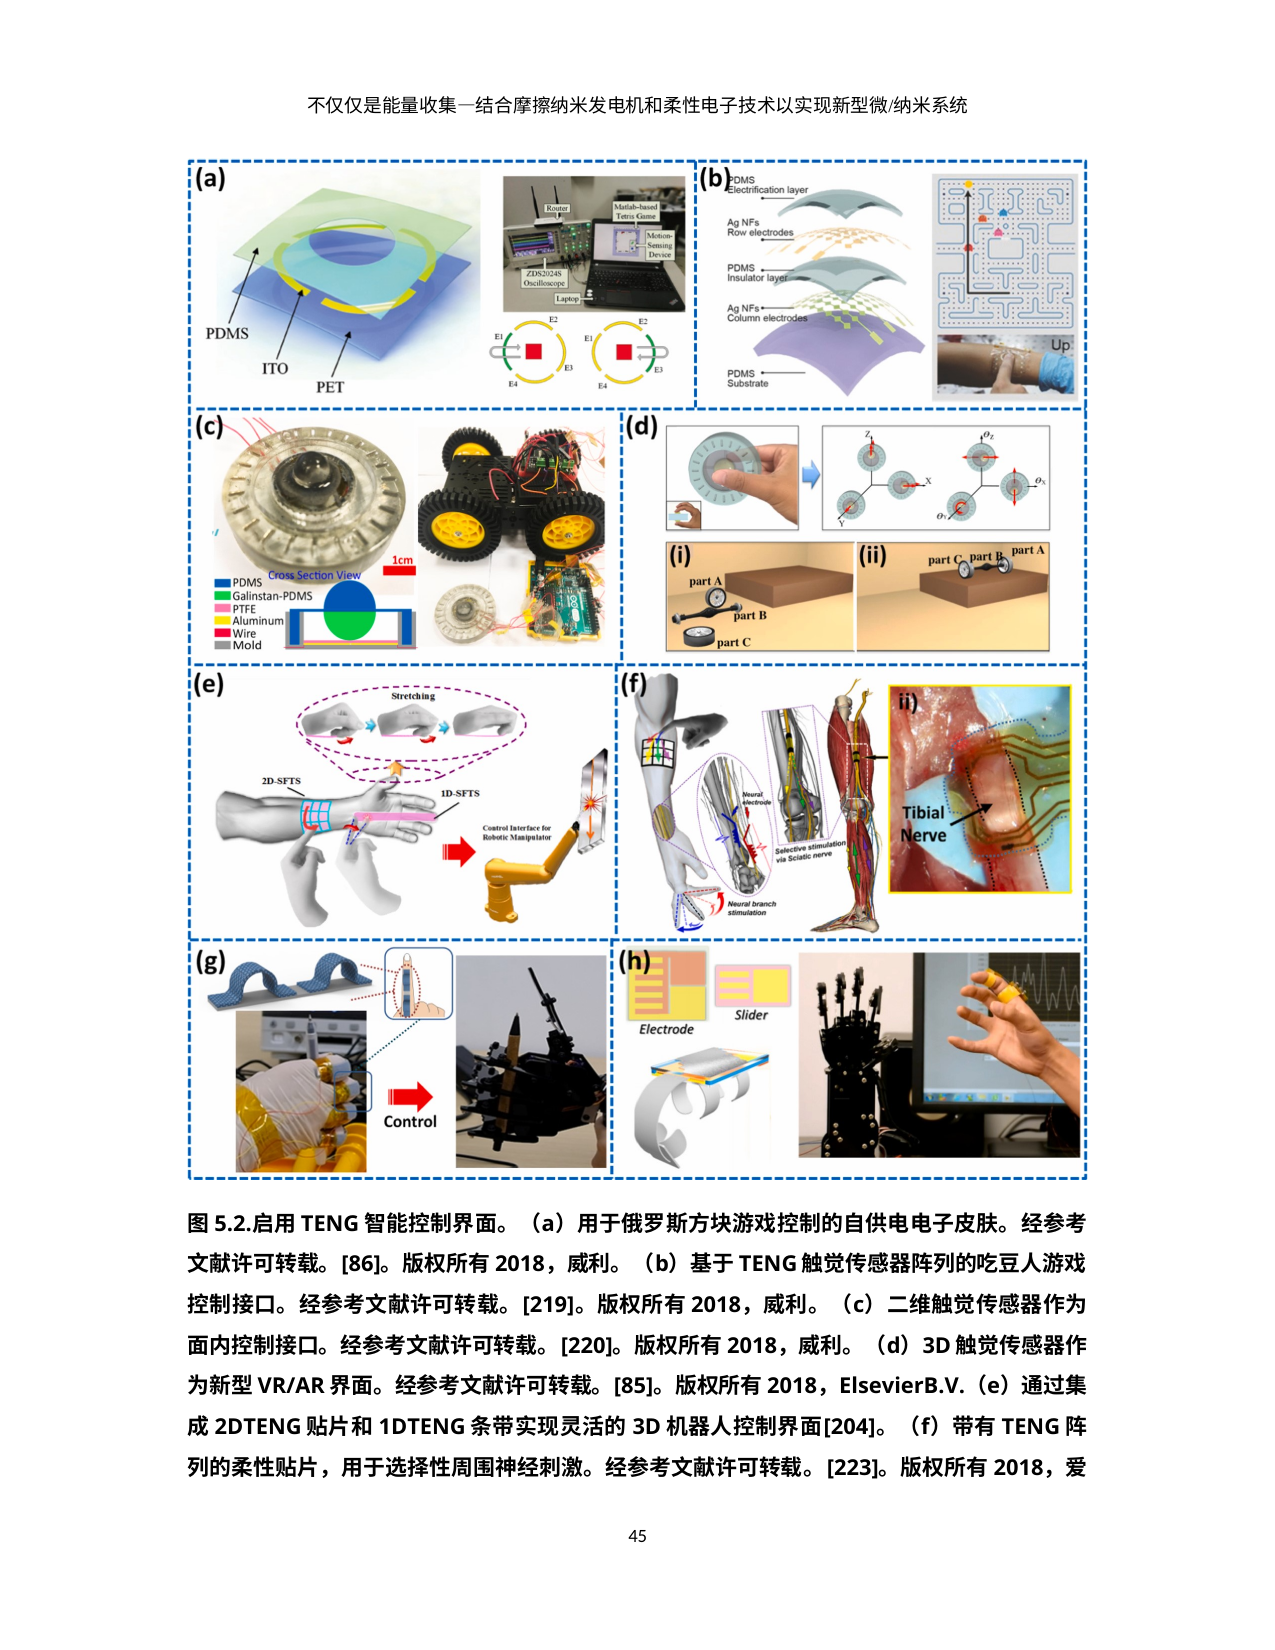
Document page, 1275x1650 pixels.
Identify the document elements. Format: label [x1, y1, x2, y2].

picture [187, 158, 1088, 1180]
text [187, 1205, 1087, 1482]
